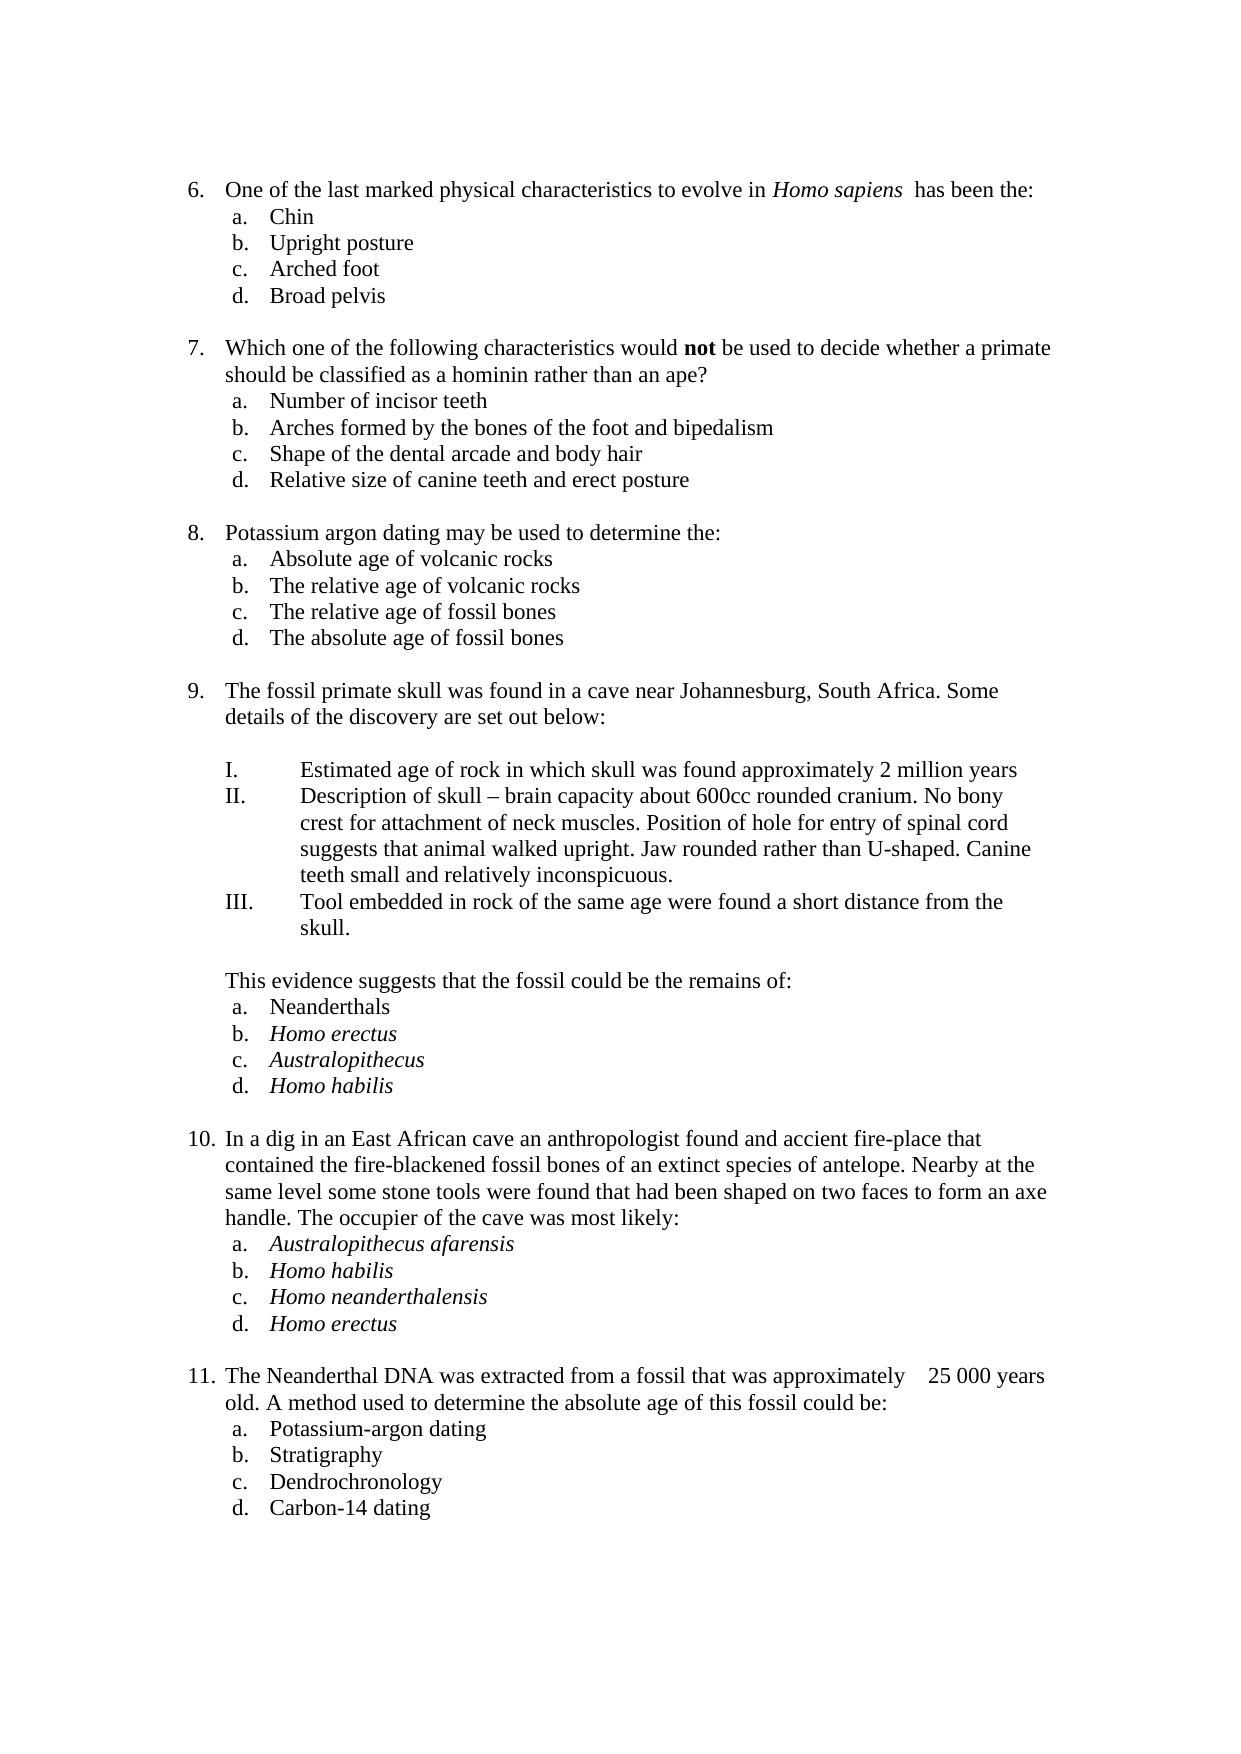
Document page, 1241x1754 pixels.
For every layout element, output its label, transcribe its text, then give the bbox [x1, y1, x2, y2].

list Shape of the dental arcade and body hair [232, 440, 1053, 466]
list Australopithecus [232, 1046, 1053, 1072]
text This evidence suggests that the fossil could be the remains of: [187, 967, 1053, 993]
list Arches formed by the bones of the foot and bipedalism [232, 413, 1053, 440]
list Arched foot [232, 255, 1053, 282]
list Homo habilis [232, 1072, 1053, 1099]
list Chin [232, 203, 1053, 229]
list Neanderthals [232, 993, 1053, 1020]
list The relative age of fossil bones [232, 598, 1053, 624]
list Dendrochronology [232, 1468, 1053, 1494]
list The absolute age of fossil bones [232, 624, 1053, 651]
list Broad pelvis [232, 282, 1053, 308]
list Upright posture [232, 229, 1053, 255]
list Homo habilis [232, 1257, 1053, 1283]
list Homo erectus [232, 1309, 1053, 1336]
list Number of incisor teeth [232, 387, 1053, 413]
list Australopithecus afarensis [232, 1231, 1053, 1257]
list The fossil primate skull was found in a cave near Johannesburg, South Africa. Some details of the discovery are set out below: [187, 677, 1053, 730]
list Homo neanderthalensis [232, 1283, 1053, 1309]
list Tool embedded in rock of the same age were found a short distance from the skull. [225, 888, 1053, 941]
list Relative size of canine teeth and erect posture [232, 466, 1053, 493]
list Potassium-argon dating [232, 1415, 1053, 1441]
list Homo erectus [232, 1020, 1053, 1046]
list The relative age of volcanic rocks [232, 572, 1053, 598]
list One of the last marked physical characteristics to evolve in Homo sapiens has been the: [187, 176, 1053, 203]
list Carbon-14 dating [232, 1494, 1053, 1520]
list Description of skull – brain capacity about 600cc rounded cranium. No bony crest for attachment of neck muscles. Position of hole for entry of spinal cord suggests that animal walked upright. Jaw rounded rather than U-shaped. Canine teeth small and relatively inconspicuous. [225, 782, 1053, 888]
list Which one of the following characteristics would not be used to decide whether a primate should be classified as a hominin rather than an ape? [187, 334, 1053, 387]
list Stratigraphy [232, 1441, 1053, 1468]
list In a dig in an East African cave an anthropologist found and accient fire-place that contained the fire-blackened fossil bones of an extinct species of antelope. Nearby at the same level some stone tools were found that had been shaped on two faces to form an axe handle. The occupier of the cave was most likely: [187, 1125, 1053, 1231]
list Absolute age of volcanic rocks [232, 545, 1053, 572]
list Estimated age of rock in which skull was found approximately 2 million years [225, 756, 1053, 782]
list The Neanderthal DNA was extracted from a fossil that was approximately 25 000 years old. A method used to determine the absolute age of this fossil could be: [187, 1362, 1053, 1415]
list Potassium argon dating may be used to determine the: [187, 519, 1053, 545]
